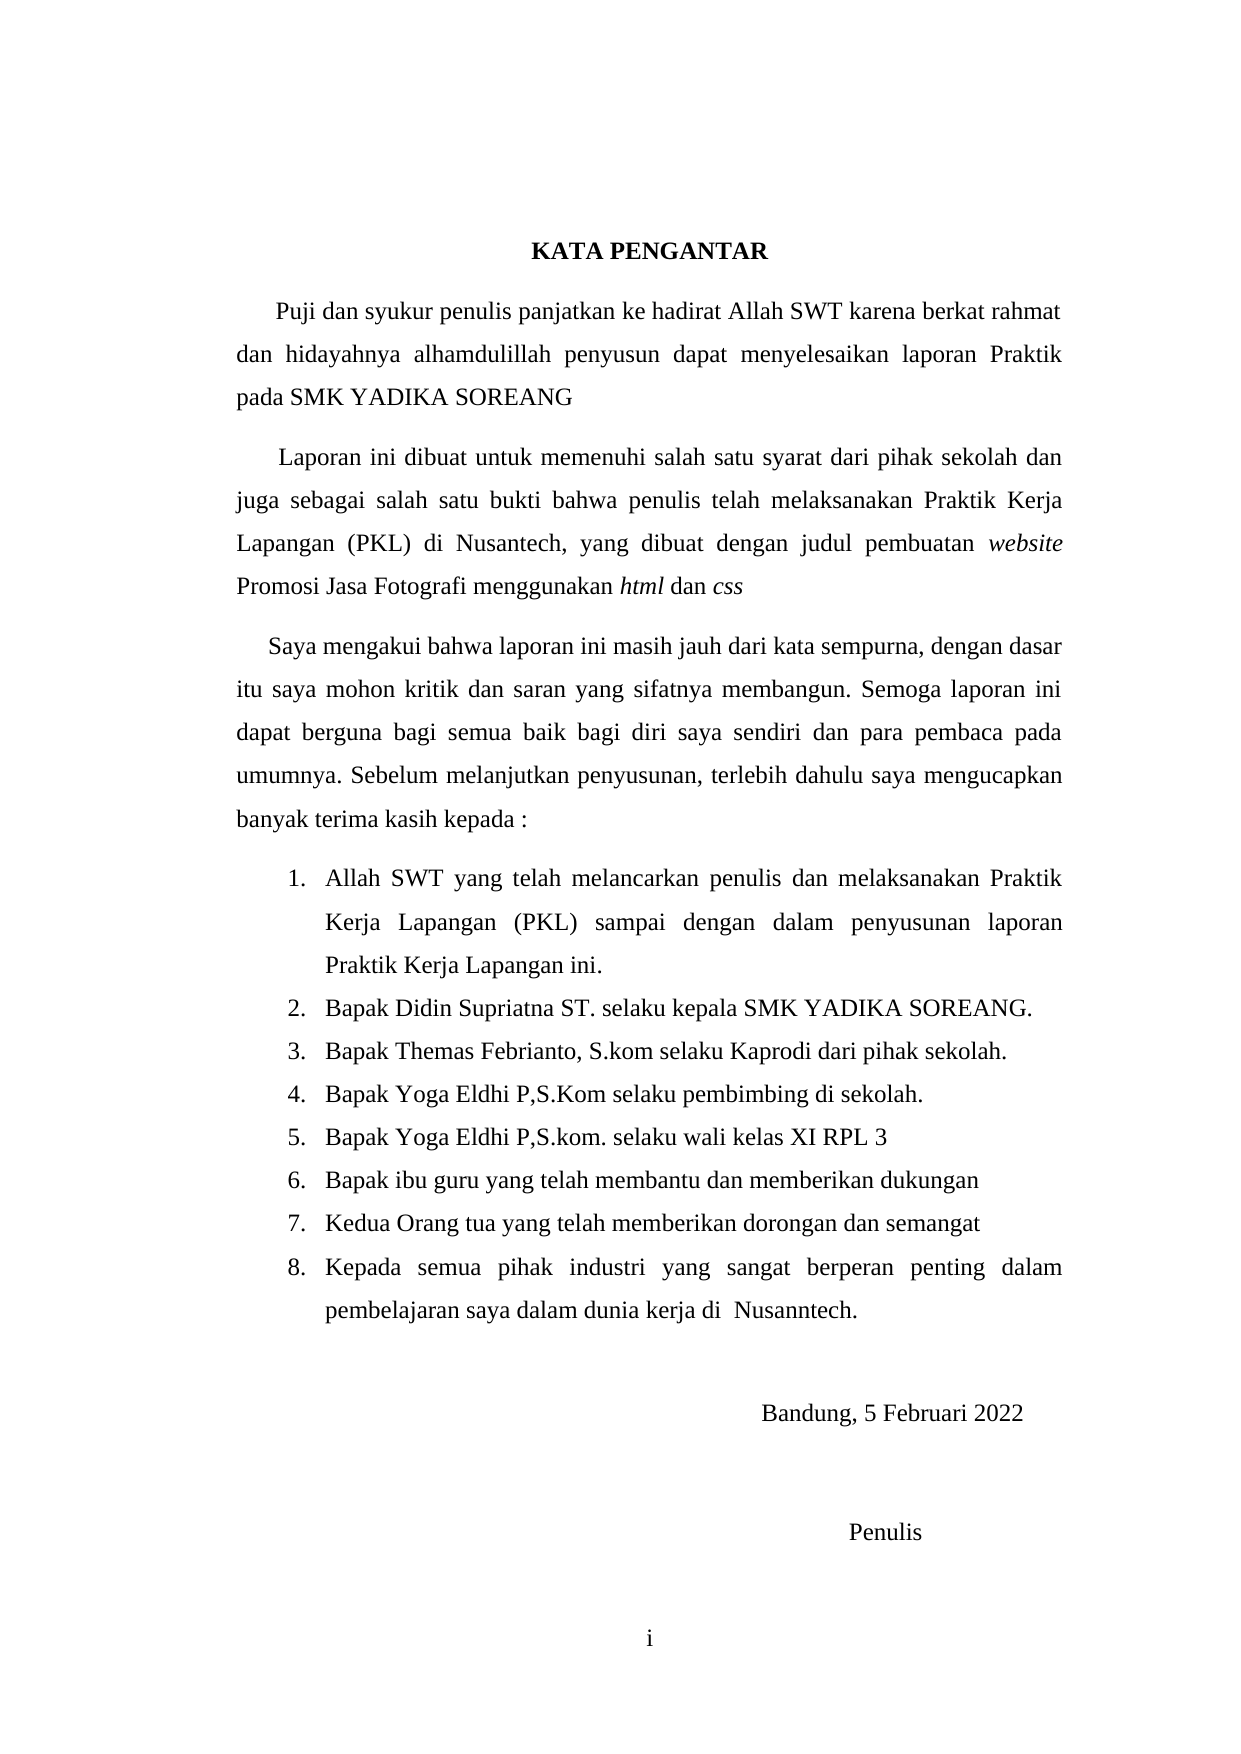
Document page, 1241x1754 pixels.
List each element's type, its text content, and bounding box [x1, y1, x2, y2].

list Bapak Yoga Eldhi P,S.kom. selaku wali kelas XI RPL 3 [287, 1122, 1063, 1151]
text Bandung, 5 Februari 2022 [236, 1398, 1063, 1426]
text Penulis [236, 1517, 1063, 1546]
list Bapak Themas Febrianto, S.kom selaku Kaprodi dari pihak sekolah. [287, 1036, 1063, 1065]
list Bapak ibu guru yang telah membantu dan memberikan dukungan [287, 1165, 1063, 1194]
list Allah SWT yang telah melancarkan penulis dan melaksanakan Praktik Kerja Lapangan (PKL) sampai dengan dalam penyusunan laporan Praktik Kerja Lapangan ini. [287, 863, 1063, 978]
text KATA PENGANTAR [236, 236, 1063, 265]
list Kepada semua pihak industri yang sangat berperan penting dalam pembelajaran saya dalam dunia kerja di Nusanntech. [287, 1252, 1063, 1323]
text Saya mengakui bahwa laporan ini masih jauh dari kata sempurna, dengan dasar itu saya mohon kritik dan saran yang sifatnya membangun. Semoga laporan ini dapat berguna bagi semua baik bagi diri saya sendiri dan para pembaca pada umumnya. Sebelum melanjutkan penyusunan, terlebih dahulu saya mengucapkan banyak terima kasih kepada : [236, 631, 1063, 832]
text Laporan ini dibuat untuk memenuhi salah satu syarat dari pihak sekolah dan juga sebagai salah satu bukti bahwa penulis telah melaksanakan Praktik Kerja Lapangan (PKL) di Nusantech, yang dibuat dengan judul pembuatan website Promosi Jasa Fotografi menggunakan html dan css [236, 442, 1063, 600]
list Kedua Orang tua yang telah memberikan dorongan dan semangat [287, 1208, 1063, 1237]
text Puji dan syukur penulis panjatkan ke hadirat Allah SWT karena berkat rahmat dan hidayahnya alhamdulillah penyusun dapat menyelesaikan laporan Praktik pada SMK YADIKA SOREANG [236, 296, 1063, 411]
list Bapak Didin Supriatna ST. selaku kepala SMK YADIKA SOREANG. [287, 993, 1063, 1022]
list Bapak Yoga Eldhi P,S.Kom selaku pembimbing di sekolah. [287, 1079, 1063, 1108]
